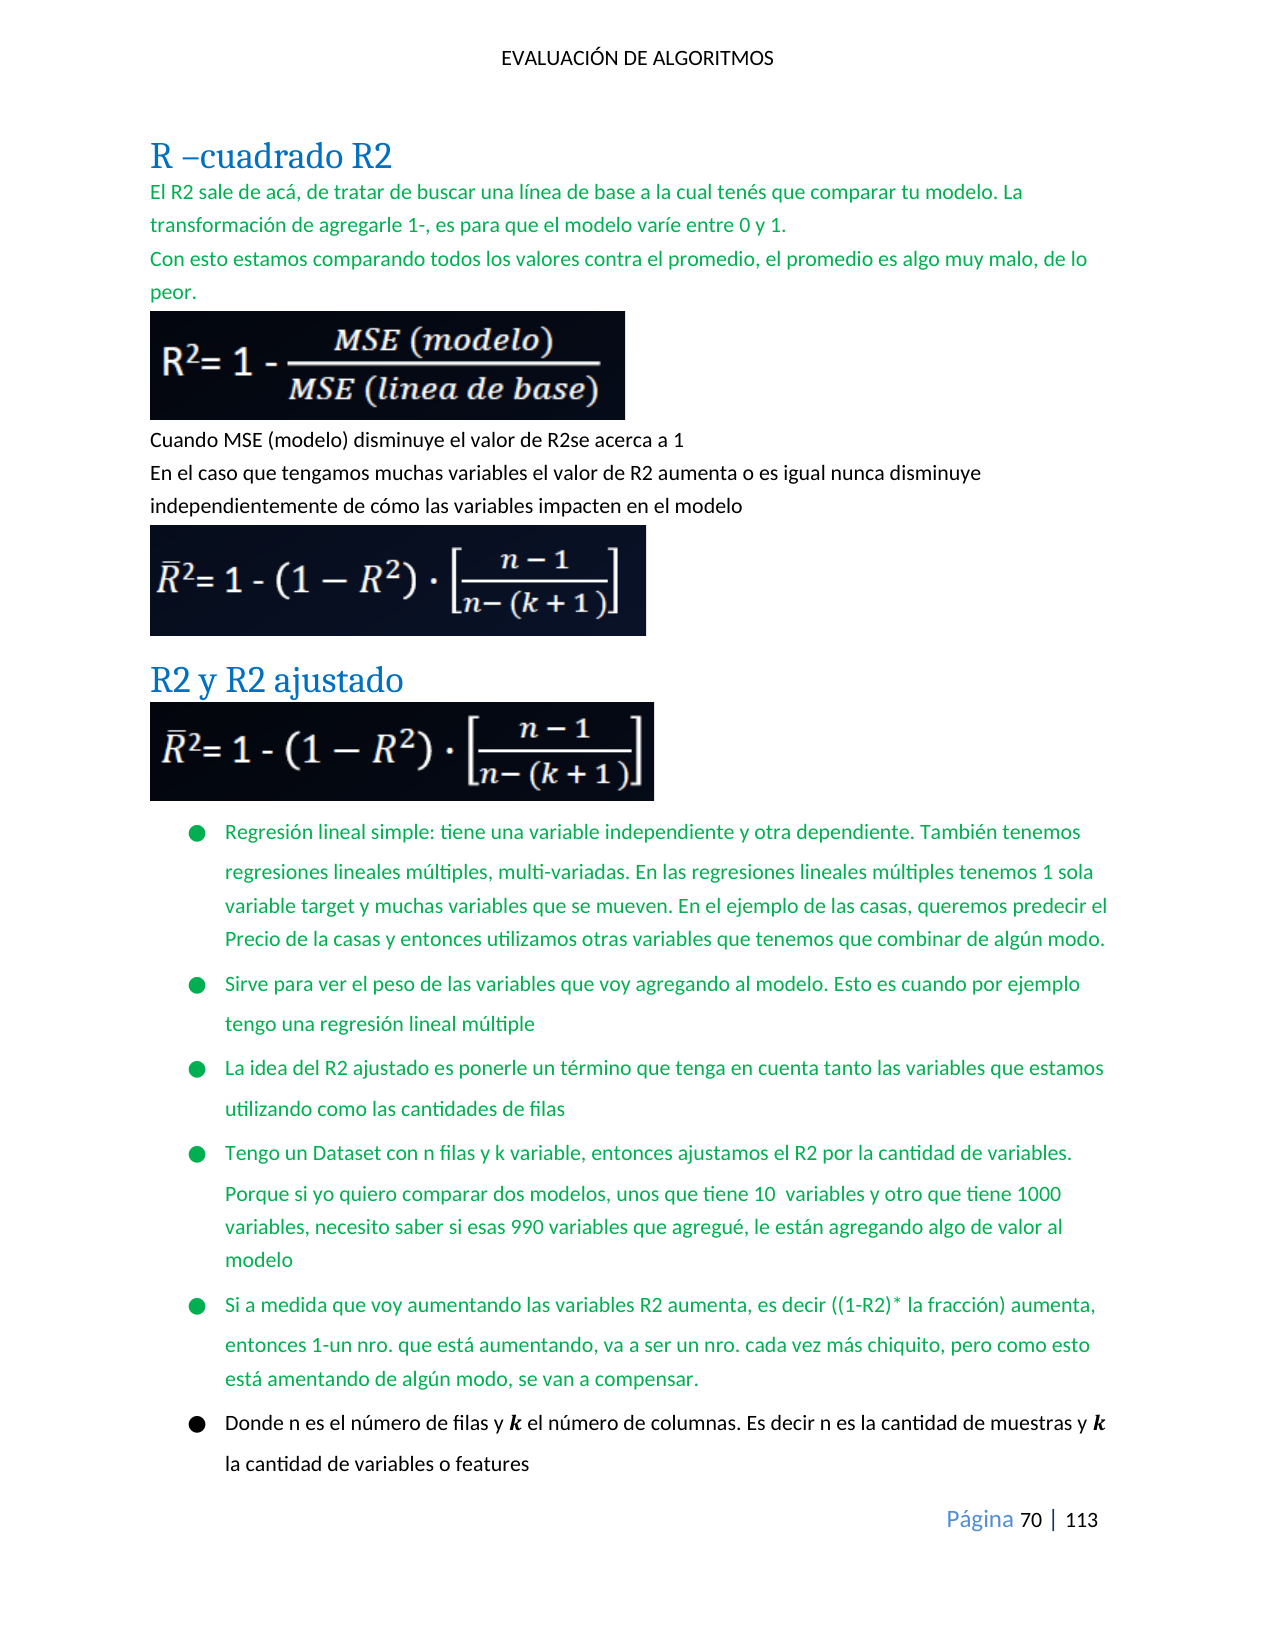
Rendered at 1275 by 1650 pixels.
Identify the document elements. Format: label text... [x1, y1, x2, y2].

text Con esto estamos comparando todos los valores contra el promedio, el promedio es algo muy malo, de lo peor. [150, 245, 1125, 305]
list Tengo un Dataset con n filas y k variable, entonces ajustamos el R2 por la cantidad de variables. Porque si yo quiero comparar dos modelos, unos que tiene 10 variables y otro que tiene 1000 variables, necesito saber si esas 990 variables que agregué, le están agregando algo de valor al modelo [187, 1128, 1125, 1273]
list Sirve para ver el peso de las variables que voy agregando al modelo. Esto es cuando por ejemplo tengo una regresión lineal múltiple [187, 958, 1125, 1037]
list Si a medida que voy aumentando las variables R2 aumenta, es decir ((1-R2)* la fracción) aumenta, entonces 1-un nro. que está aumentando, va a ser un nro. cada vez más chiquito, pero como esto está amentando de algún modo, se van a compensar. [187, 1280, 1125, 1391]
list Regresión lineal simple: tiene una variable independiente y otra dependiente. También tenemos regresiones lineales múltiples, multi-variadas. En las regresiones lineales múltiples tenemos 1 sola variable target y muchas variables que se mueven. En el ejemplo de las casas, queremos predecir el Precio de la casas y entonces utilizamos otras variables que tenemos que combinar de algún modo. [187, 807, 1125, 952]
picture [150, 311, 625, 420]
text Cuando MSE (modelo) disminuye el valor de R2se acerca a 1 [150, 426, 1125, 452]
subtitle R2 y R2 ajustado [150, 659, 1125, 702]
list Donde n es el número de filas y 𝒌 el número de columnas. Es decir n es la cantidad de muestras y 𝒌 la cantidad de variables o features [187, 1398, 1125, 1476]
picture [150, 525, 647, 636]
subtitle R –cuadrado R2 [150, 135, 1125, 178]
text El R2 sale de acá, de tratar de buscar una línea de base a la cual tenés que comparar tu modelo. La transformación de agregarle 1-, es para que el modelo varíe entre 0 y 1. [150, 178, 1125, 238]
list La idea del R2 ajustado es ponerle un término que tenga en cuenta tanto las variables que estamos utilizando como las cantidades de filas [187, 1043, 1125, 1122]
text En el caso que tengamos muchas variables el valor de R2 aumenta o es igual nunca disminuye independientemente de cómo las variables impacten en el modelo [150, 459, 1125, 519]
picture [150, 702, 655, 801]
